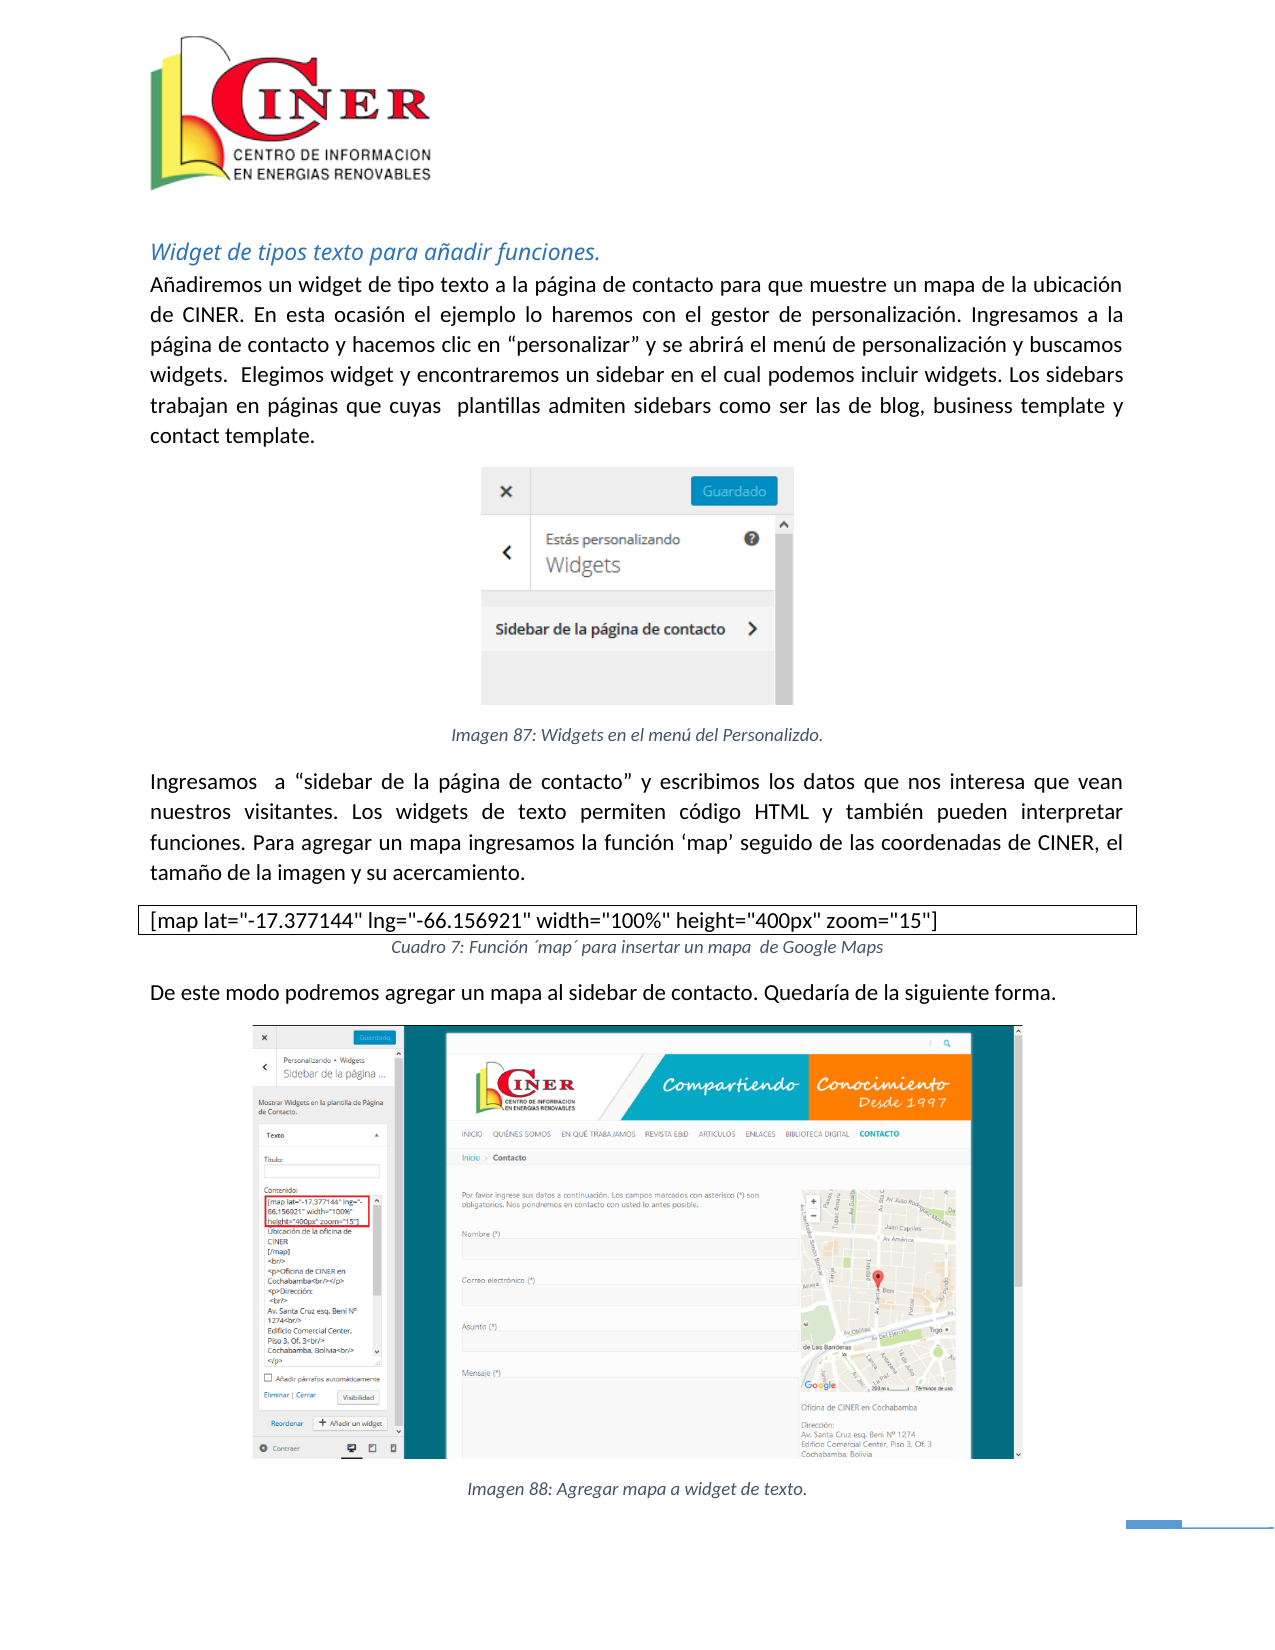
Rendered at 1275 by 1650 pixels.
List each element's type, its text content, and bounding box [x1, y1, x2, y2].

table_header [map lat="-17.377144" lng="-66.156921" width="100%" height="400px" zoom="15"] [139, 906, 1136, 934]
text Cuadro 7: Función ´map´ para insertar un mapa de Google Maps [150, 935, 1125, 958]
picture [481, 467, 794, 705]
text Ingresamos a “sidebar de la página de contacto” y escribimos los datos que nos interesa que vean nuestros visitantes. Los widgets de texto permiten código HTML y también pueden interpretar funciones. Para agregar un mapa ingresamos la función ‘map’ seguido de las coordenadas de CINER, el tamaño de la imagen y su acercamiento. [150, 767, 1125, 886]
text Imagen 87: Widgets en el menú del Personalizdo. [150, 723, 1125, 746]
text De este modo podremos agregar un mapa al sidebar de contacto. Quedaría de la siguiente forma. [150, 978, 1125, 1007]
text Añadiremos un widget de tipo texto a la página de contacto para que muestre un mapa de la ubicación de CINER. En esta ocasión el ejemplo lo haremos con el gestor de personalización. Ingresamos a la página de contacto y hacemos clic en “personalizar” y se abrirá el menú de personalización y buscamos widgets. Elegimos widget y encontraremos un sidebar en el cual podemos incluir widgets. Los sidebars trabajan en páginas que cuyas plantillas admiten sidebars como ser las de blog, business template y contact template. [150, 270, 1125, 449]
text Imagen 88: Agregar mapa a widget de texto. [150, 1477, 1125, 1500]
picture [150, 36, 432, 193]
picture [252, 1025, 1023, 1459]
subtitle Widget de tipos texto para añadir funciones. [150, 236, 1125, 267]
